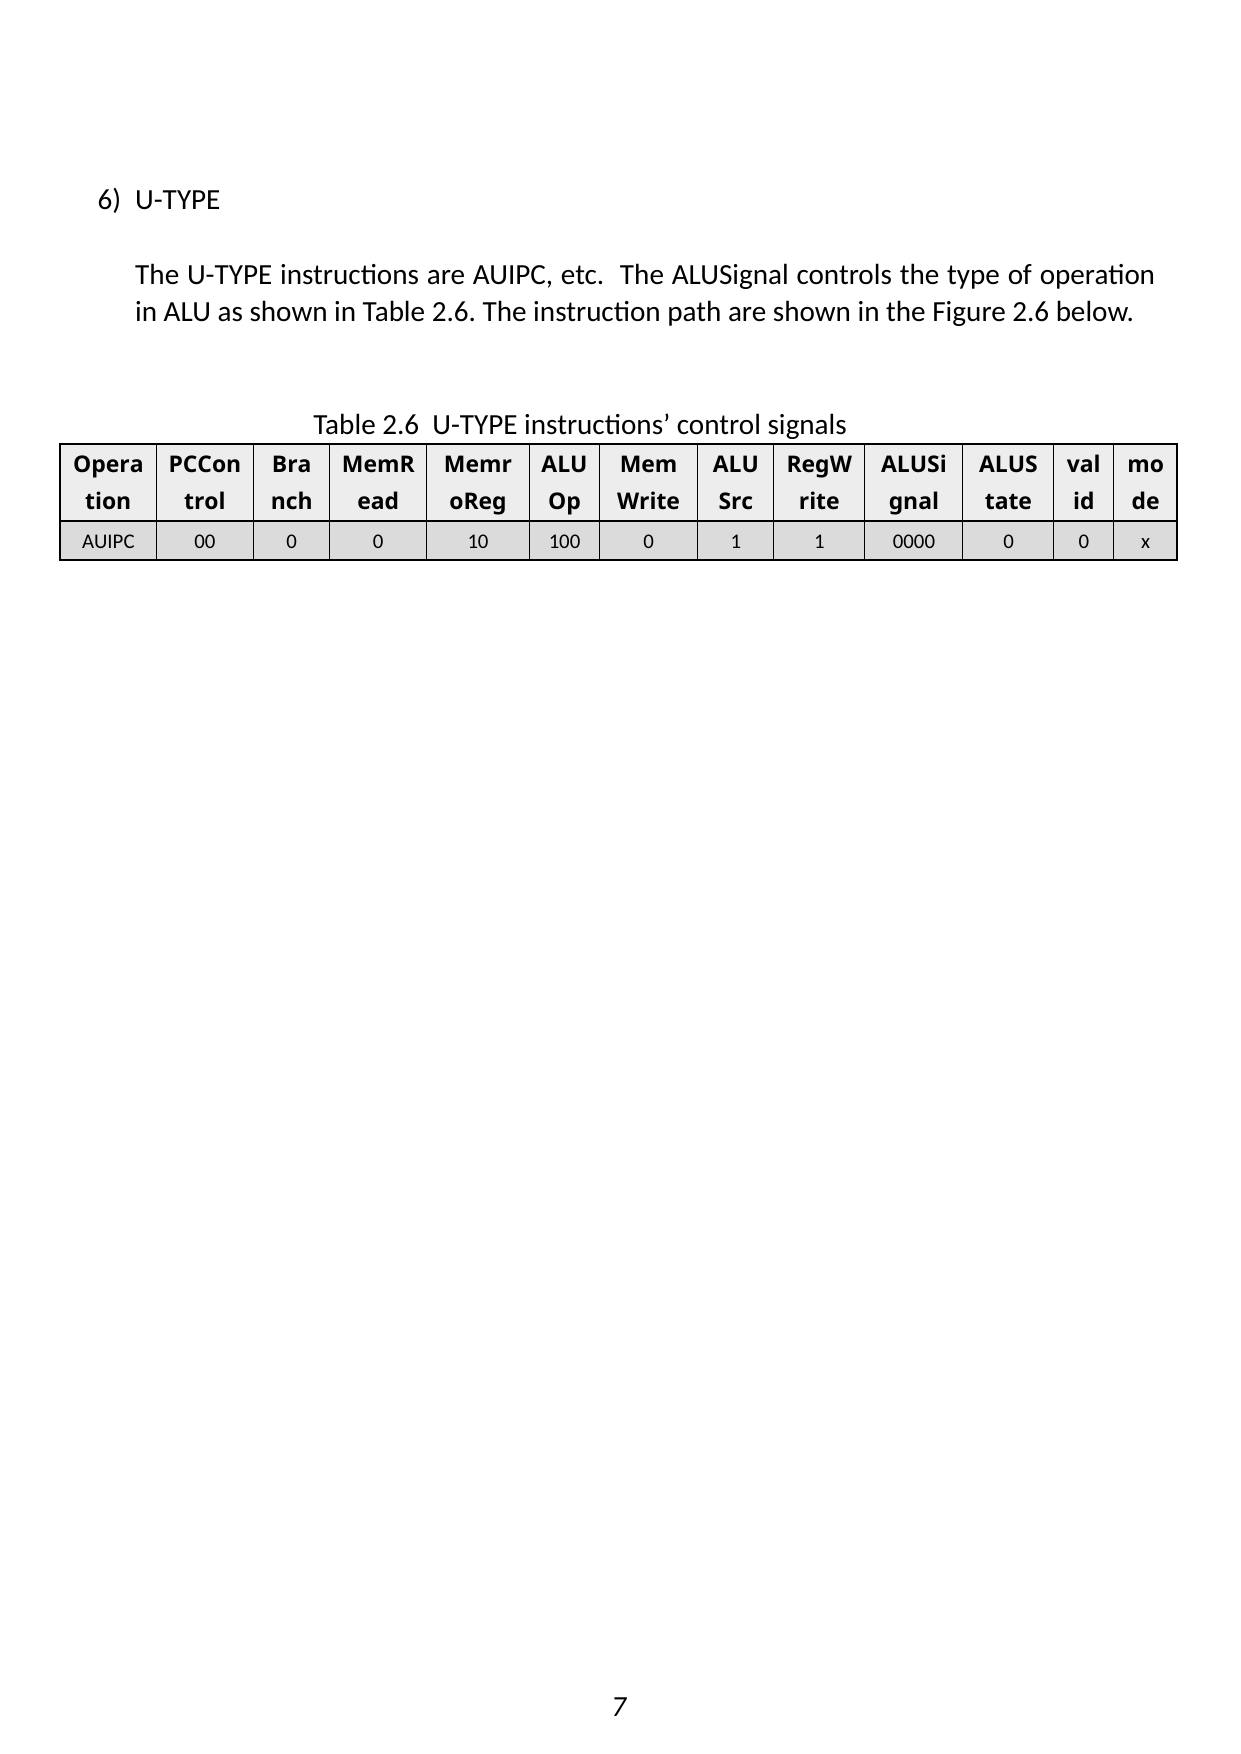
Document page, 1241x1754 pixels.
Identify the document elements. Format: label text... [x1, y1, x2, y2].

table_cell 0 [330, 522, 426, 559]
table_header ALUSignal [865, 445, 962, 520]
table_header mode [1114, 445, 1176, 520]
list The U-TYPE instructions are AUIPC, etc. The ALUSignal controls the type of operation in ALU as shown in Table 2.6. The instruction path are shown in the Figure 2.6 below. [135, 255, 1157, 330]
table_header MemroReg [427, 445, 529, 520]
table_header ALUSrc [698, 445, 773, 520]
table_header ALUOp [530, 445, 599, 520]
table_header Branch [254, 445, 329, 520]
table_cell 1 [698, 522, 773, 559]
table_header valid [1054, 445, 1113, 520]
table_cell 0 [963, 522, 1053, 559]
table_cell 10 [427, 522, 529, 559]
table_cell 100 [530, 522, 599, 559]
table_header ALUState [963, 445, 1053, 520]
table_header PCControl [157, 445, 253, 520]
table_cell 0000 [865, 522, 962, 559]
table_cell AUIPC [61, 522, 156, 559]
table_cell 1 [774, 522, 864, 559]
table_header MemWrite [600, 445, 697, 520]
table_cell 00 [157, 522, 253, 559]
table_cell 0 [254, 522, 329, 559]
table_cell 0 [600, 522, 697, 559]
table_cell x [1114, 522, 1176, 559]
table_header RegWrite [774, 445, 864, 520]
list Table 2.6 U-TYPE instructions’ control signals [135, 405, 1157, 443]
list U-TYPE [97, 180, 1157, 218]
table_header MemRead [330, 445, 426, 520]
table_cell 0 [1054, 522, 1113, 559]
table_header Operation [61, 445, 156, 520]
